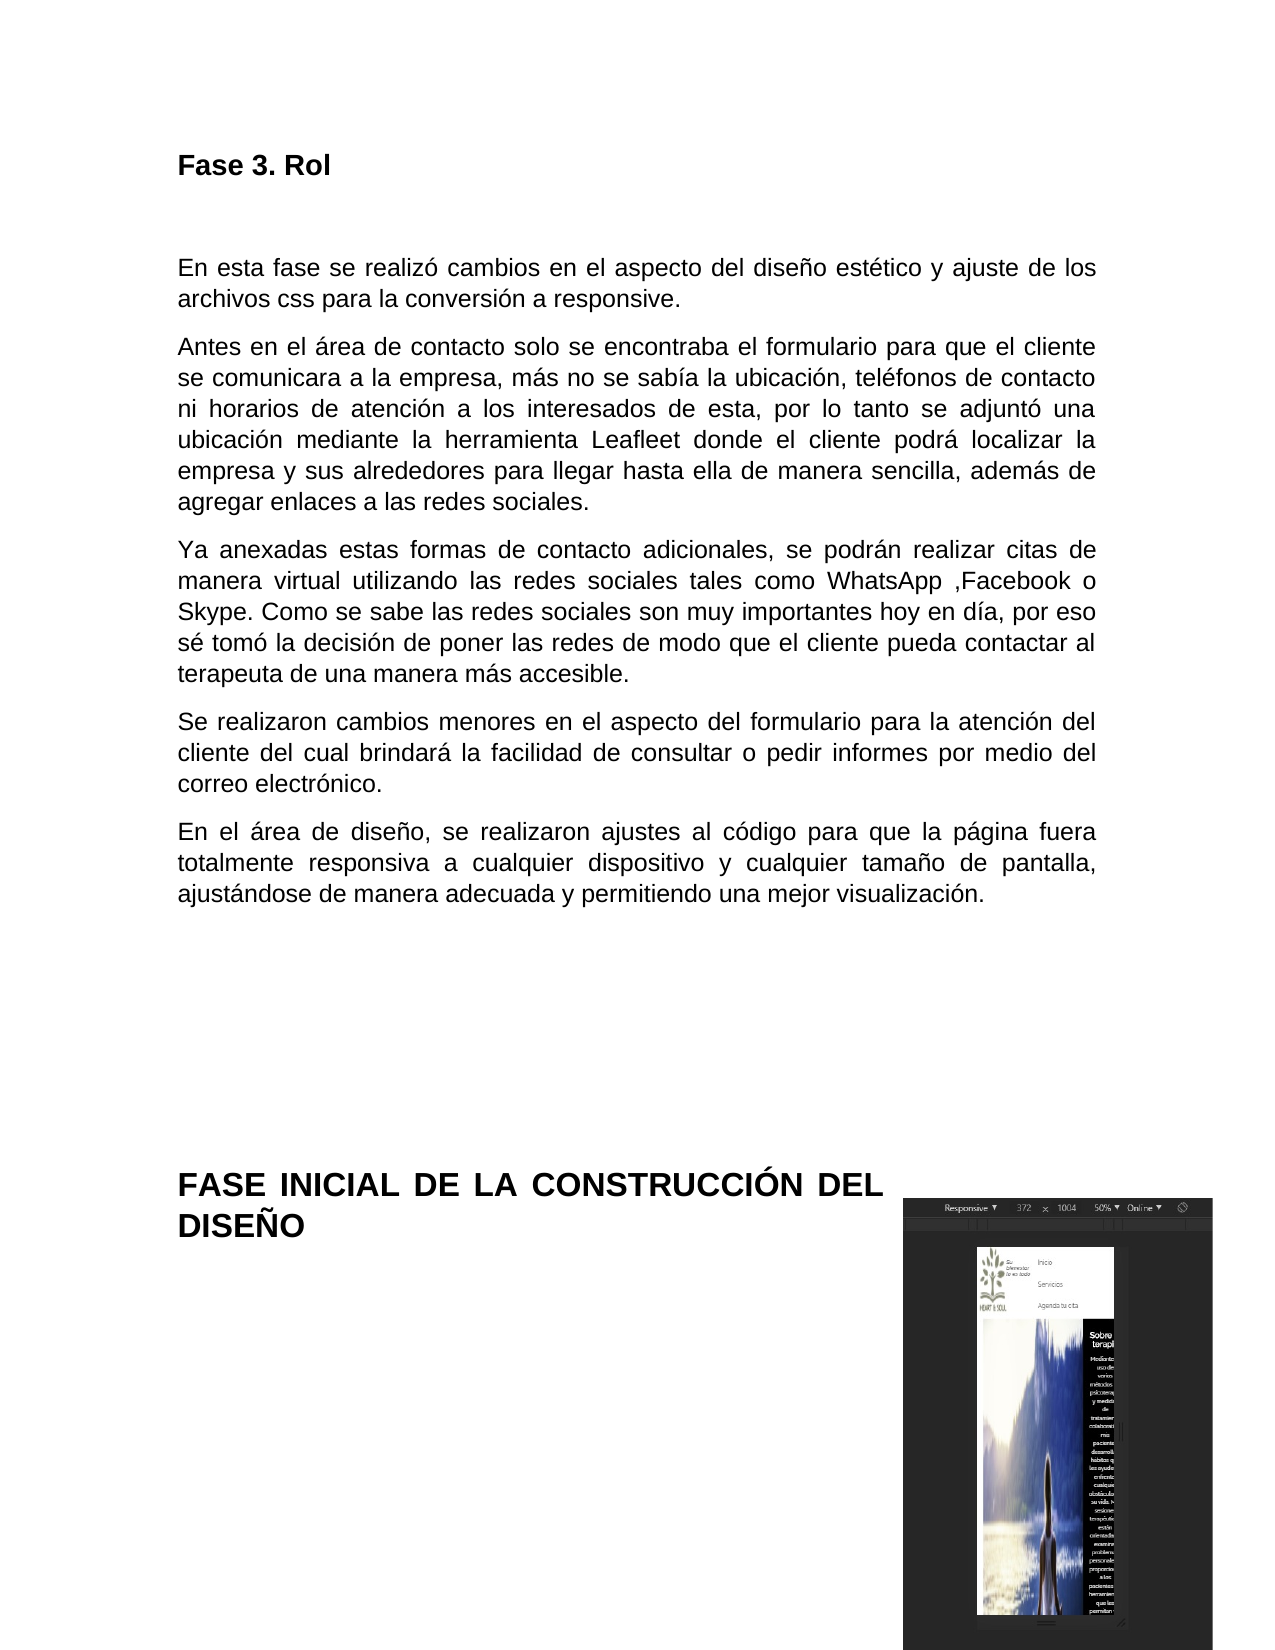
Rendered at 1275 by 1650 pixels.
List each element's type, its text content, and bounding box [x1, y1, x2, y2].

text Ya anexadas estas formas de contacto adicionales, se podrán realizar citas de manera virtual utilizando las redes sociales tales como WhatsApp ,Facebook o Skype. Como se sabe las redes sociales son muy importantes hoy en día, por eso sé tomó la decisión de poner las redes de modo que el cliente pueda contactar al terapeuta de una manera más accesible. [177, 535, 1098, 688]
text En esta fase se realizó cambios en el aspecto del diseño estético y ajuste de los archivos css para la conversión a responsive. [177, 253, 1098, 313]
text Se realizaron cambios menores en el aspecto del formulario para la atención del cliente del cual brindará la facilidad de consultar o pedir informes por medio del correo electrónico. [177, 707, 1098, 798]
text En el área de diseño, se realizaron ajustes al código para que la página fuera totalmente responsiva a cualquier dispositivo y cualquier tamaño de pantalla, ajustándose de manera adecuada y permitiendo una mejor visualización. [177, 817, 1098, 907]
text FASE INICIAL DE LA CONSTRUCCIÓN DEL DISEÑO [177, 1165, 1098, 1245]
text Fase 3. Rol [177, 148, 1098, 181]
text Antes en el área de contacto solo se encontraba el formulario para que el cliente se comunicara a la empresa, más no se sabía la ubicación, teléfonos de contacto ni horarios de atención a los interesados de esta, por lo tanto se adjuntó una ubicación mediante la herramienta Leafleet donde el cliente podrá localizar la empresa y sus alrededores para llegar hasta ella de manera sencilla, además de agregar enlaces a las redes sociales. [177, 332, 1098, 516]
picture [903, 1198, 1213, 1650]
